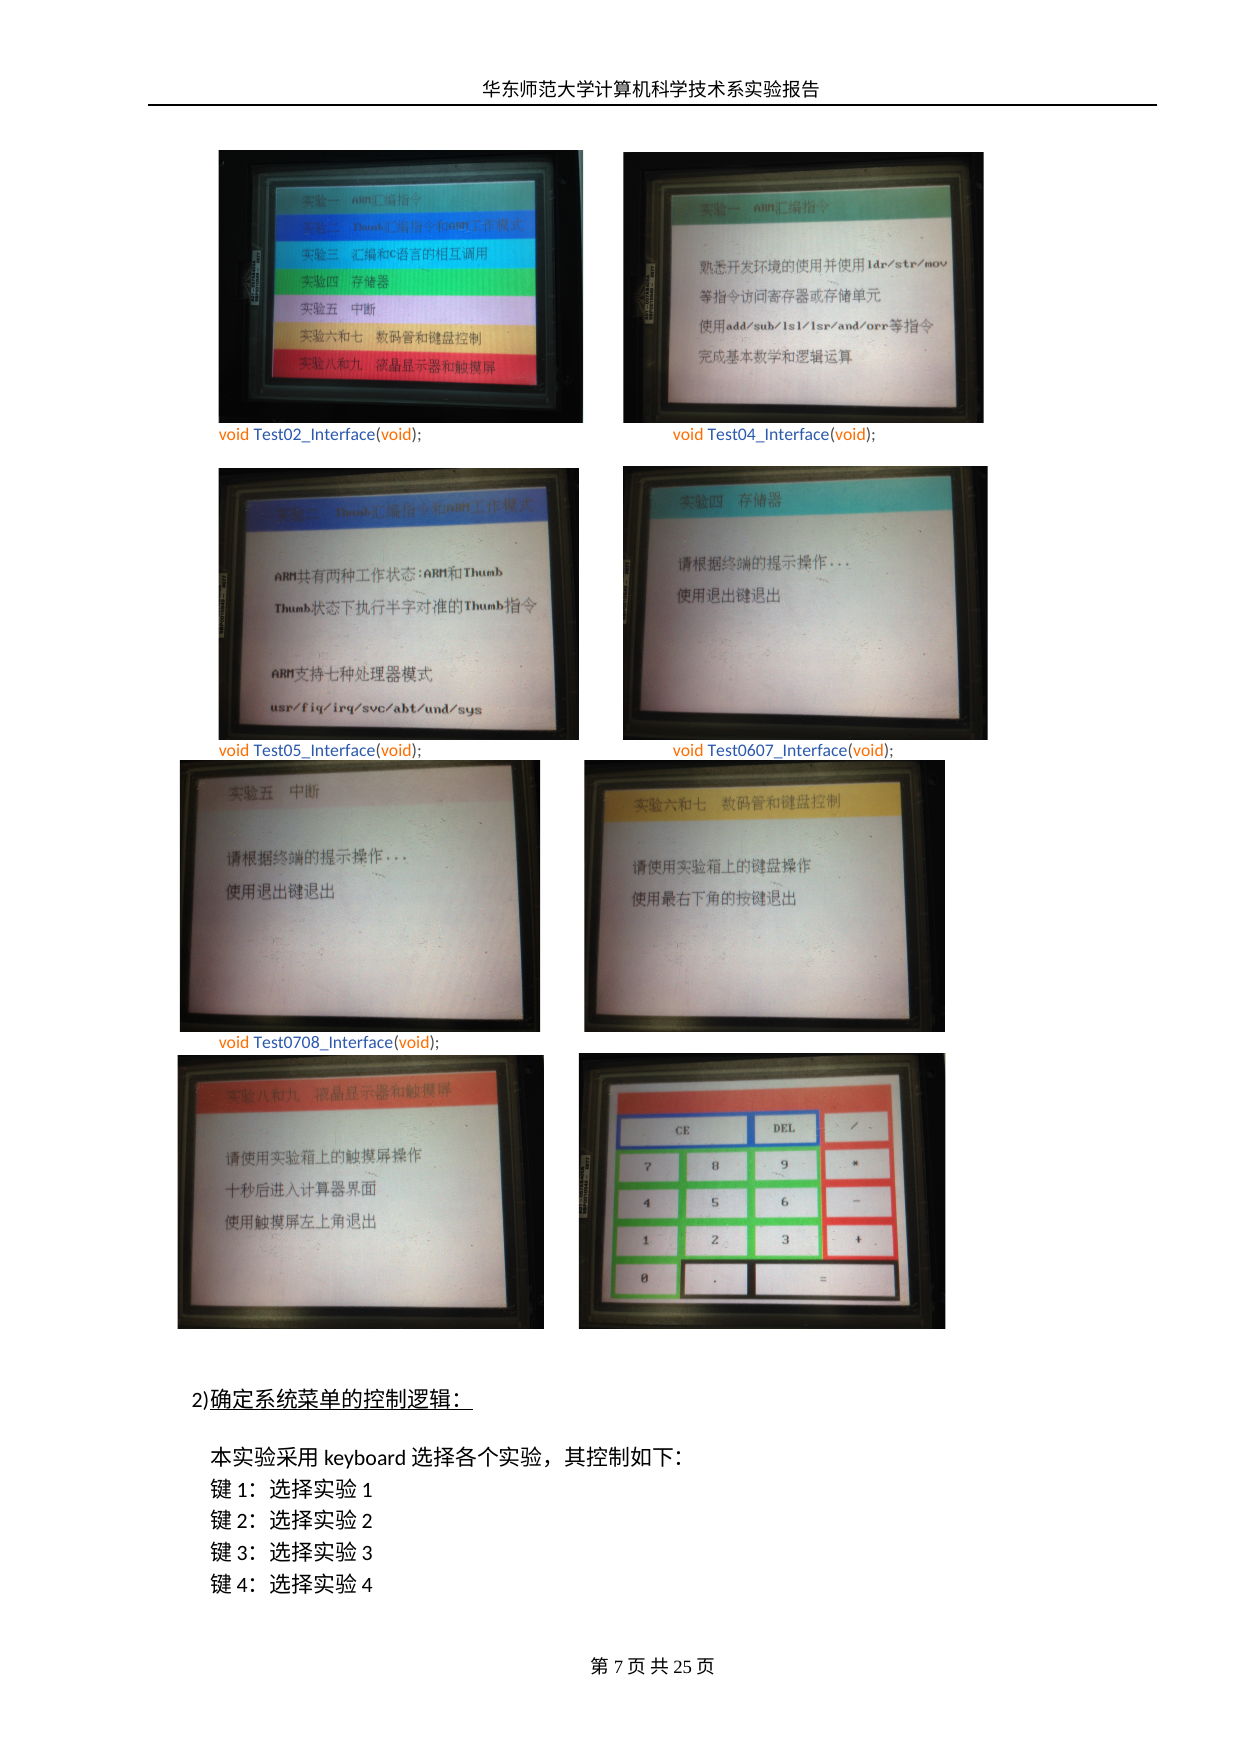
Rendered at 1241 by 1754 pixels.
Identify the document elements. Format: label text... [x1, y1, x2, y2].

text 键3：选择实验3 [210, 1535, 1157, 1567]
text void Test05_Interface(void); void Test0607_Interface(void); [218, 739, 1157, 761]
list 确定系统菜单的控制逻辑： [191, 1382, 1157, 1413]
picture [218, 150, 584, 423]
picture [584, 760, 945, 1032]
text void Test0708_Interface(void); [218, 1032, 1157, 1053]
picture [177, 1055, 544, 1329]
picture [623, 466, 988, 740]
picture [179, 760, 541, 1032]
text void Test02_Interface(void); void Test04_Interface(void); [218, 423, 1157, 444]
text 键1：选择实验1 [210, 1472, 1157, 1503]
text 键4：选择实验4 [210, 1567, 1157, 1598]
text 本实验采用keyboard 选择各个实验，其控制如下： [210, 1440, 1157, 1472]
picture [578, 1053, 946, 1329]
picture [623, 152, 984, 423]
picture [218, 468, 579, 740]
text 键2：选择实验2 [210, 1503, 1157, 1535]
